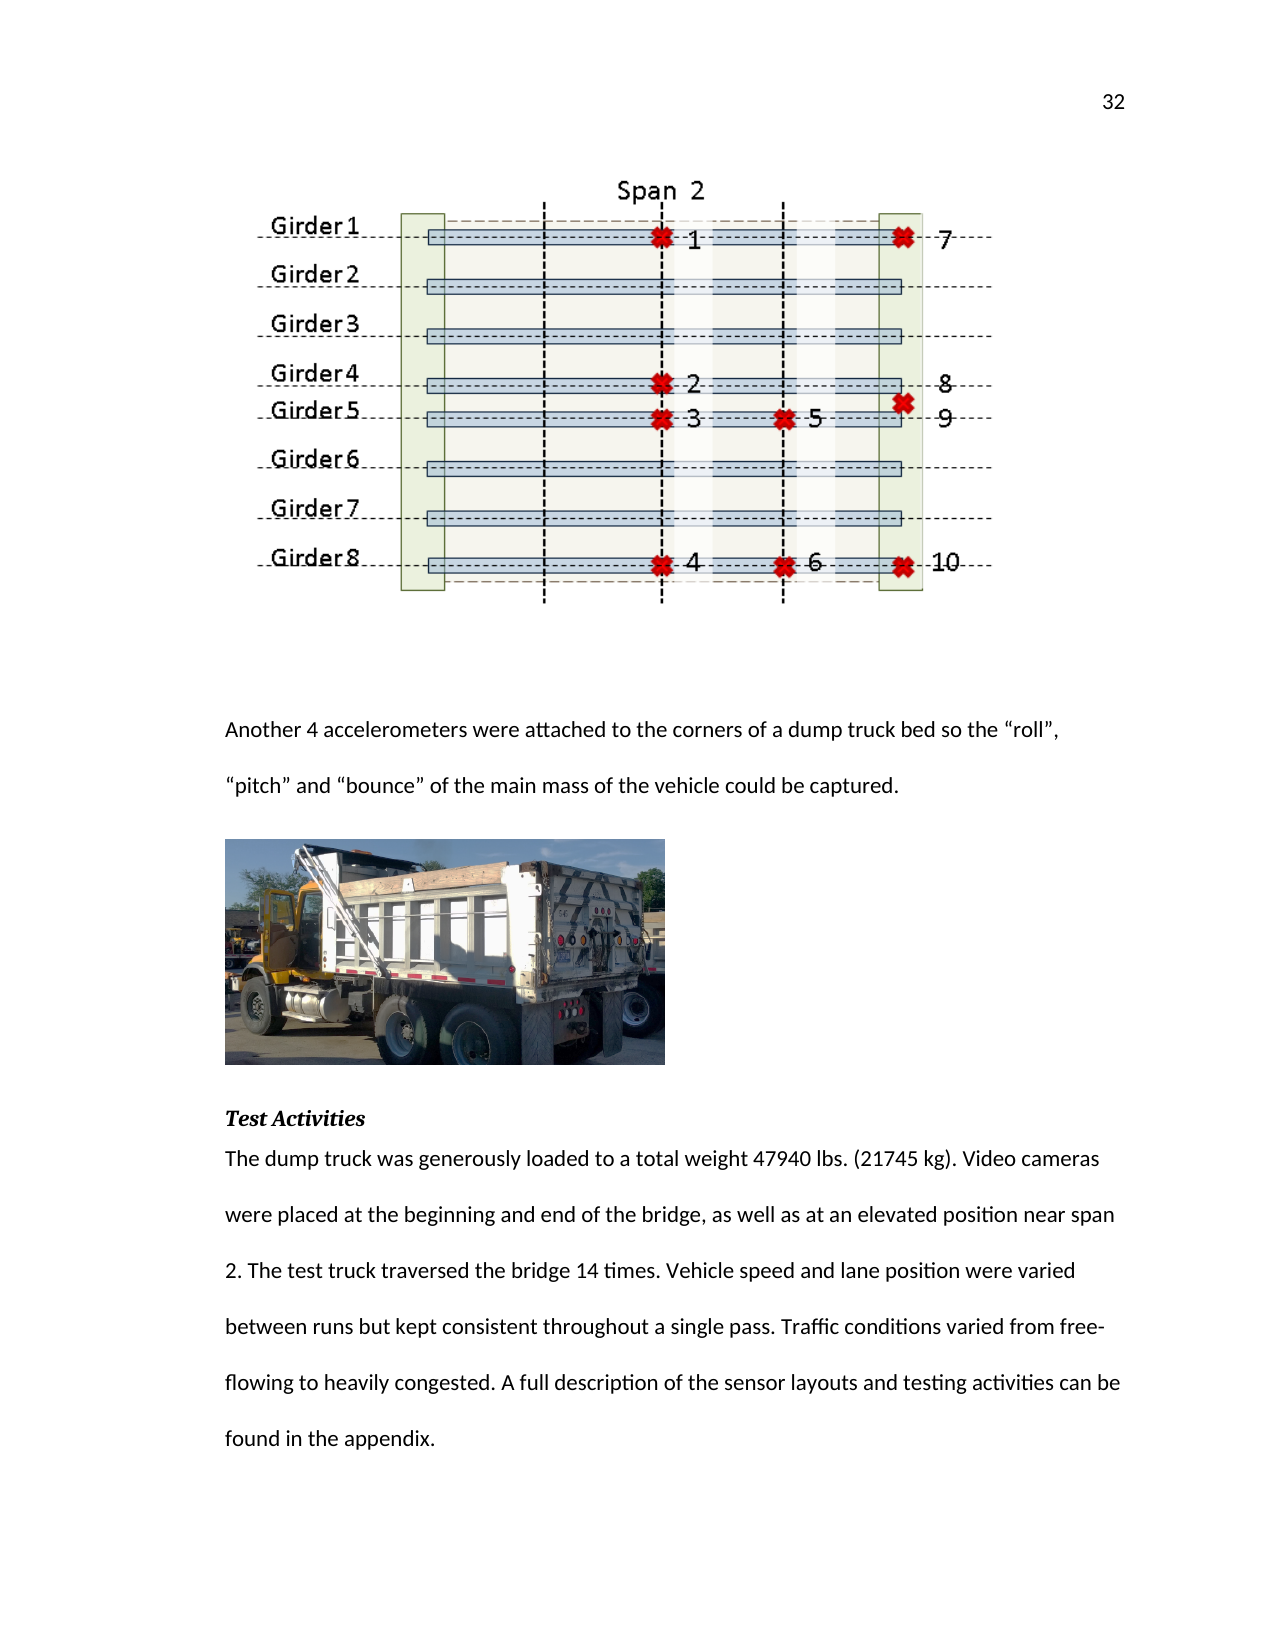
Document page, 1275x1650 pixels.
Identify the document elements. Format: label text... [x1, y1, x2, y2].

picture [225, 156, 994, 606]
picture [225, 839, 665, 1065]
text The dump truck was generously loaded to a total weight 47940 lbs. (21745 kg). Video cameras were placed at the beginning and end of the bridge, as well as at an elevated position near span 2. The test truck traversed the bridge 14 times. Vehicle speed and lane position were varied between runs but kept consistent throughout a single pass. Traffic conditions varied from free-flowing to heavily congested. A full description of the sensor layouts and testing activities can be found in the appendix. [225, 1144, 1125, 1452]
subtitle Test Activities [225, 1105, 1125, 1132]
text Another 4 accelerometers were attached to the corners of a dump truck bed so the “roll”, “pitch” and “bounce” of the main mass of the vehicle could be captured. [225, 715, 1125, 799]
